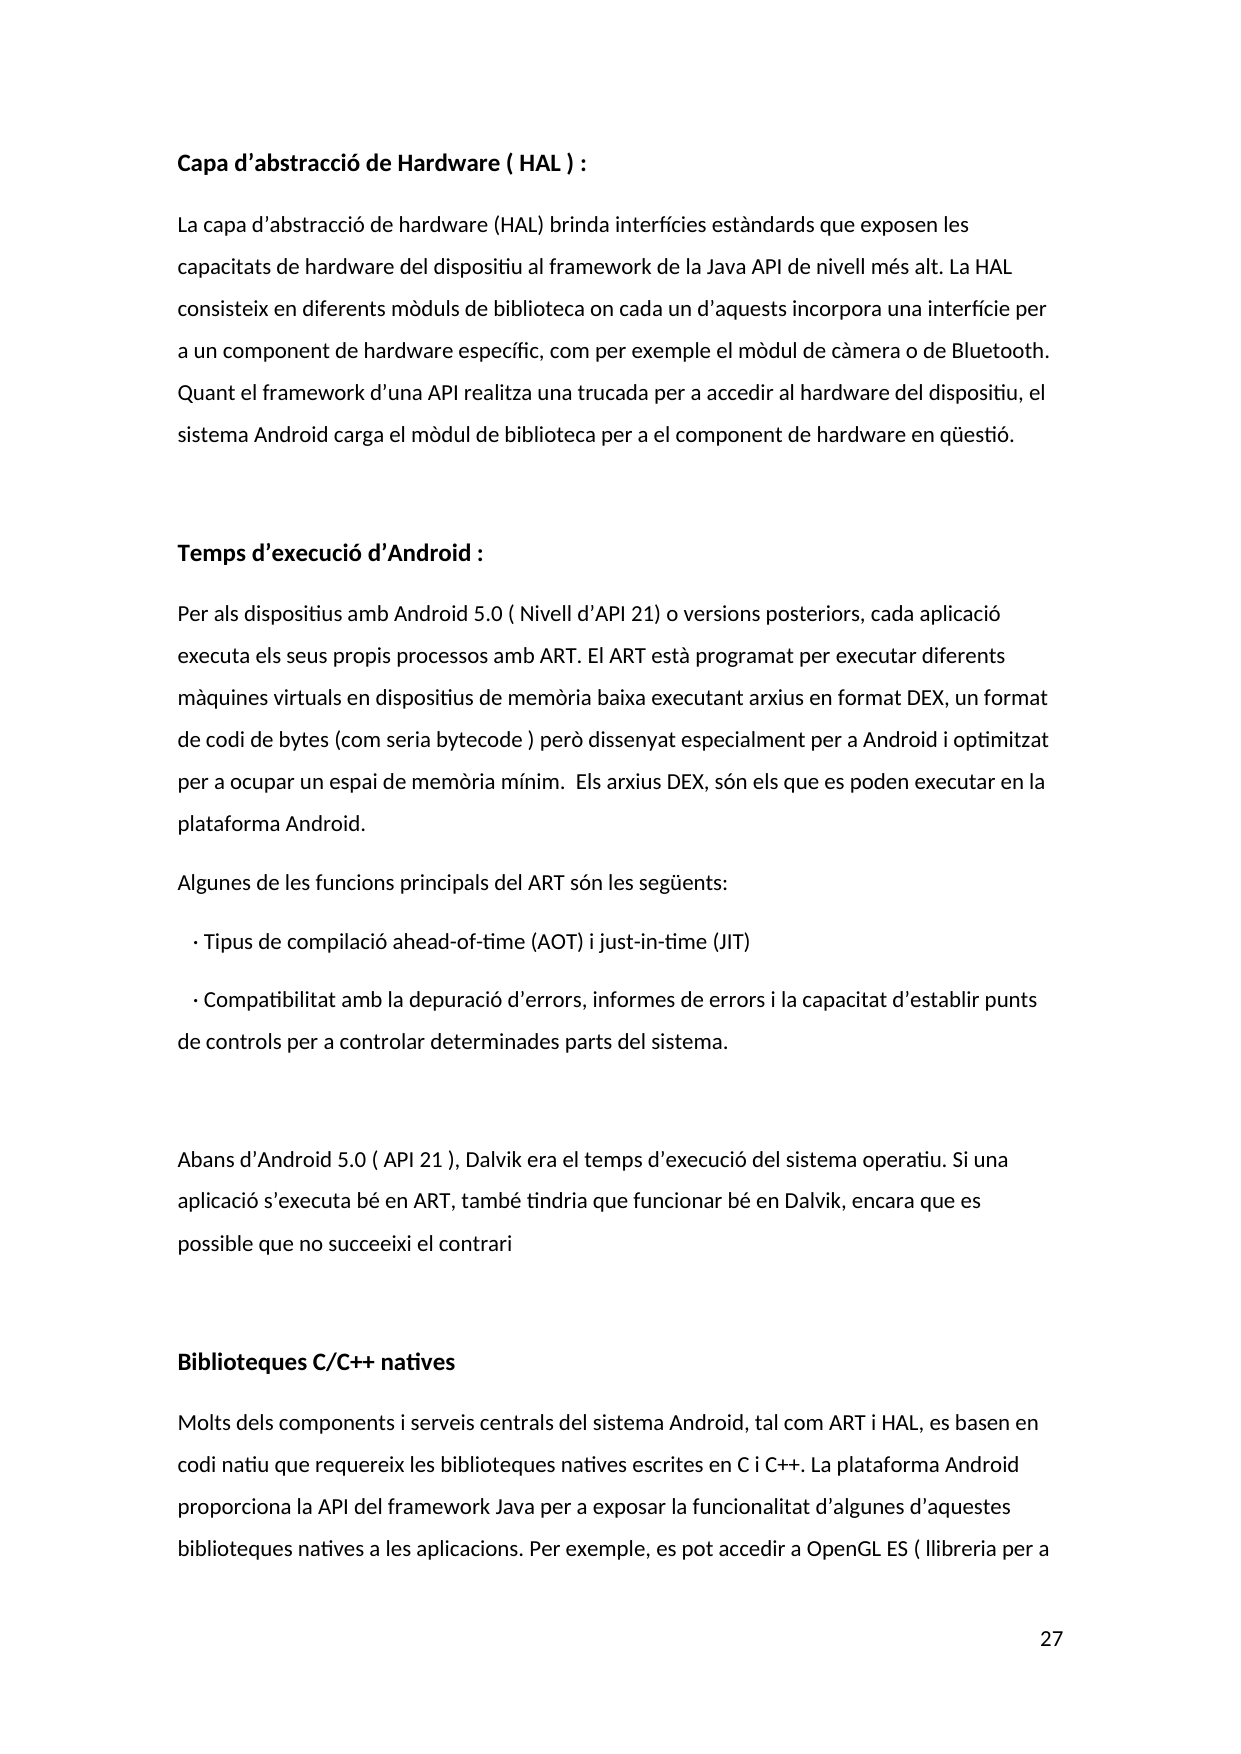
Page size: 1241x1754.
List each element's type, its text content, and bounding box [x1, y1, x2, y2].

text Capa d’abstracció de Hardware ( HAL ) : [177, 148, 1063, 178]
text Temps d’execució d’Android : [177, 537, 1063, 568]
text · Tipus de compilació ahead-of-time (AOT) i just-in-time (JIT) [177, 927, 1063, 955]
text La capa d’abstracció de hardware (HAL) brinda interfícies estàndards que exposen les capacitats de hardware del dispositiu al framework de la Java API de nivell més alt. La HAL consisteix en diferents mòduls de biblioteca on cada un d’aquests incorpora una interfície per a un component de hardware específic, com per exemple el mòdul de càmera o de Bluetooth. Quant el framework d’una API realitza una trucada per a accedir al hardware del dispositiu, el sistema Android carga el mòdul de biblioteca per a el component de hardware en qüestió. [177, 210, 1063, 448]
text · Compatibilitat amb la depuració d’errors, informes de errors i la capacitat d’establir punts de controls per a controlar determinades parts del sistema. [177, 985, 1063, 1055]
text Algunes de les funcions principals del ART són les següents: [177, 868, 1063, 896]
text Biblioteques C/C++ natives [177, 1346, 1063, 1376]
text Per als dispositius amb Android 5.0 ( Nivell d’API 21) o versions posteriors, cada aplicació executa els seus propis processos amb ART. El ART està programat per executar diferents màquines virtuals en dispositius de memòria baixa executant arxius en format DEX, un format de codi de bytes (com seria bytecode ) però dissenyat especialment per a Android i optimitzat per a ocupar un espai de memòria mínim. Els arxius DEX, són els que es poden executar en la plataforma Android. [177, 599, 1063, 837]
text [177, 1408, 1063, 1562]
text Abans d’Android 5.0 ( API 21 ), Dalvik era el temps d’execució del sistema operatiu. Si una aplicació s’executa bé en ART, també tindria que funcionar bé en Dalvik, encara que es possible que no succeeixi el contrari [177, 1145, 1063, 1257]
